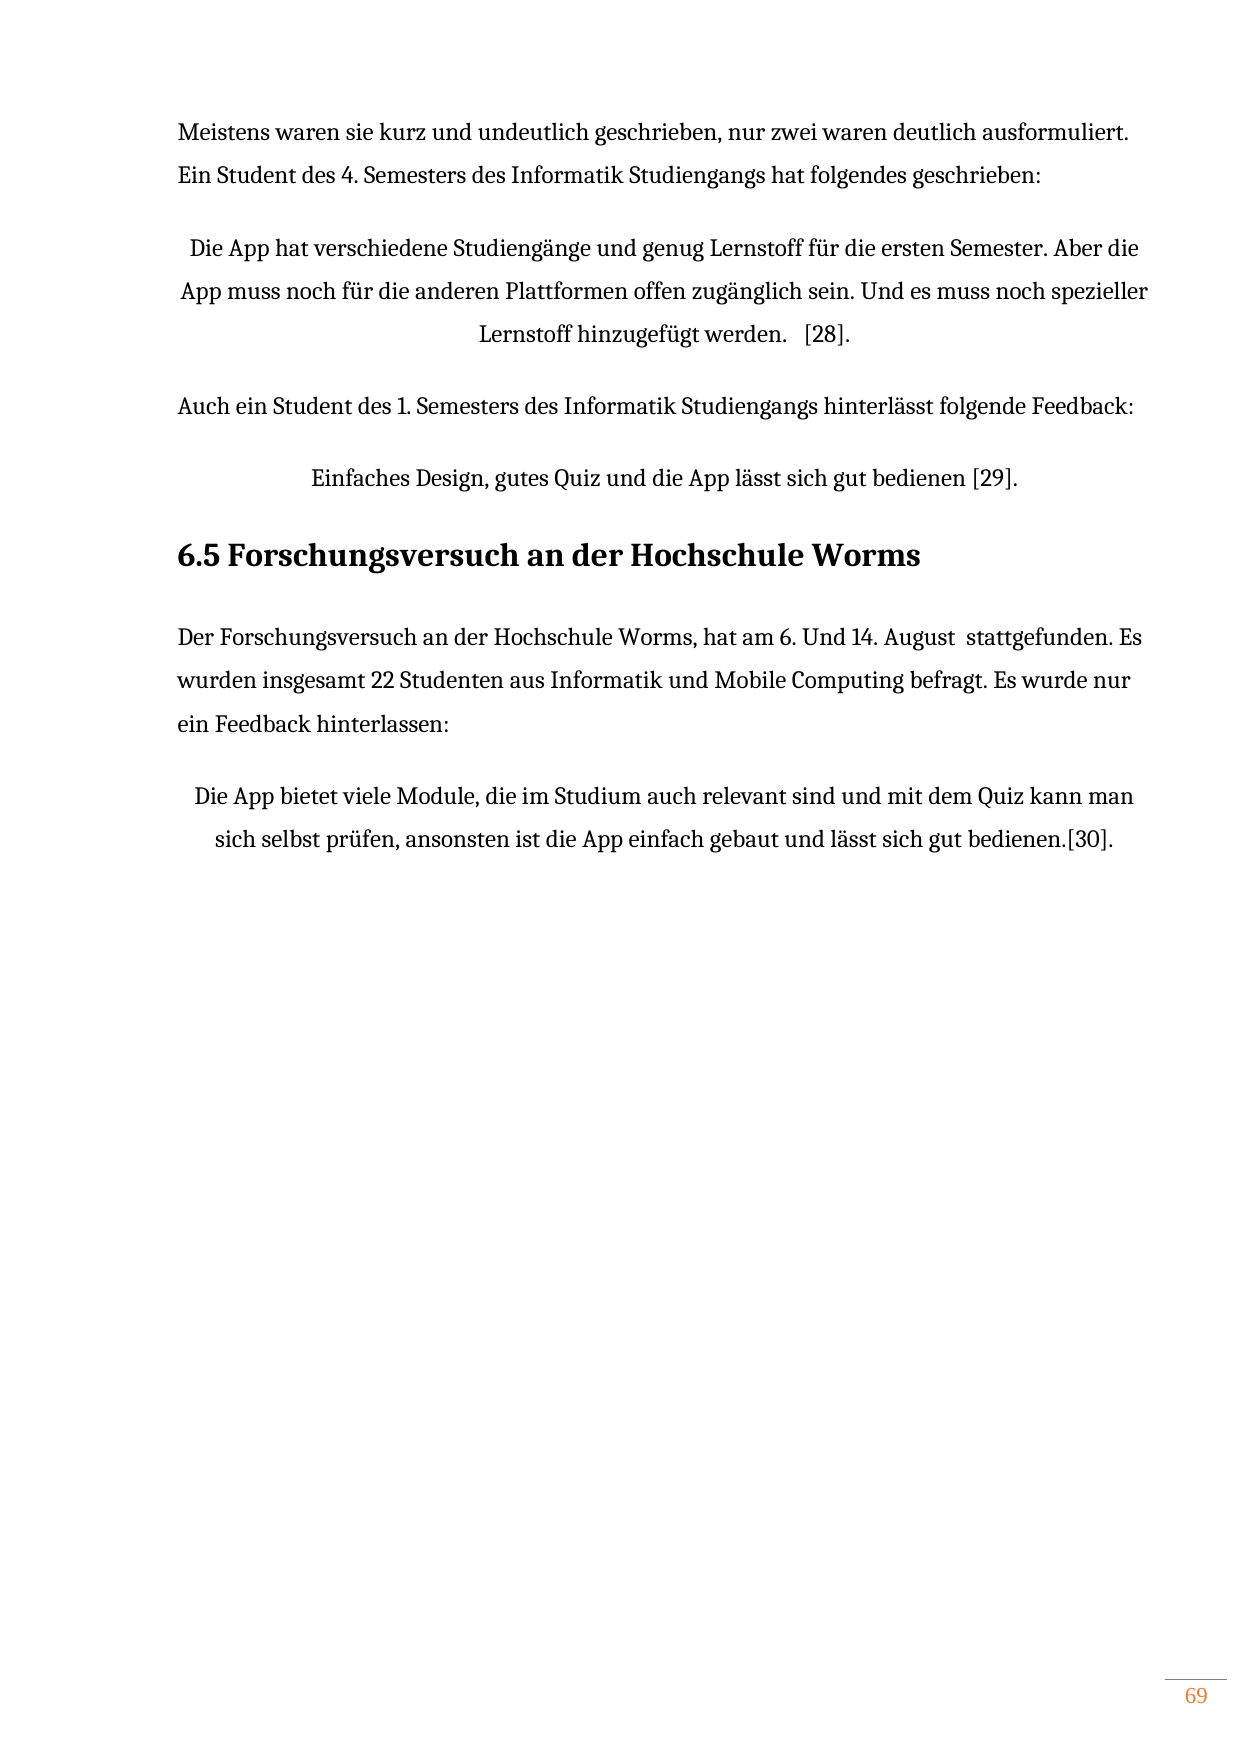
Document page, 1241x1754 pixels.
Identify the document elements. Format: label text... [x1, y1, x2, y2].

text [177, 118, 1152, 190]
text Der Forschungsversuch an der Hochschule Worms, hat am 6. Und 14. August stattgefunden. Es wurden insgesamt 22 Studenten aus Informatik und Mobile Computing befragt. Es wurde nur ein Feedback hinterlassen: [177, 623, 1152, 738]
subtitle 6.5 Forschungsversuch an der Hochschule Worms [177, 537, 1152, 575]
text Die App bietet viele Module, die im Studium auch relevant sind und mit dem Quiz kann man sich selbst prüfen, ansonsten ist die App einfach gebaut und lässt sich gut bedienen.[30]. [177, 782, 1152, 854]
text Auch ein Student des 1. Semesters des Informatik Studiengangs hinterlässt folgende Feedback: [177, 392, 1152, 421]
text Die App hat verschiedene Studiengänge und genug Lernstoff für die ersten Semester. Aber die App muss noch für die anderen Plattformen offen zugänglich sein. Und es muss noch spezieller Lernstoff hinzugefügt werden. [28]. [177, 233, 1152, 348]
text Einfaches Design, gutes Quiz und die App lässt sich gut bedienen [29]. [177, 464, 1152, 493]
